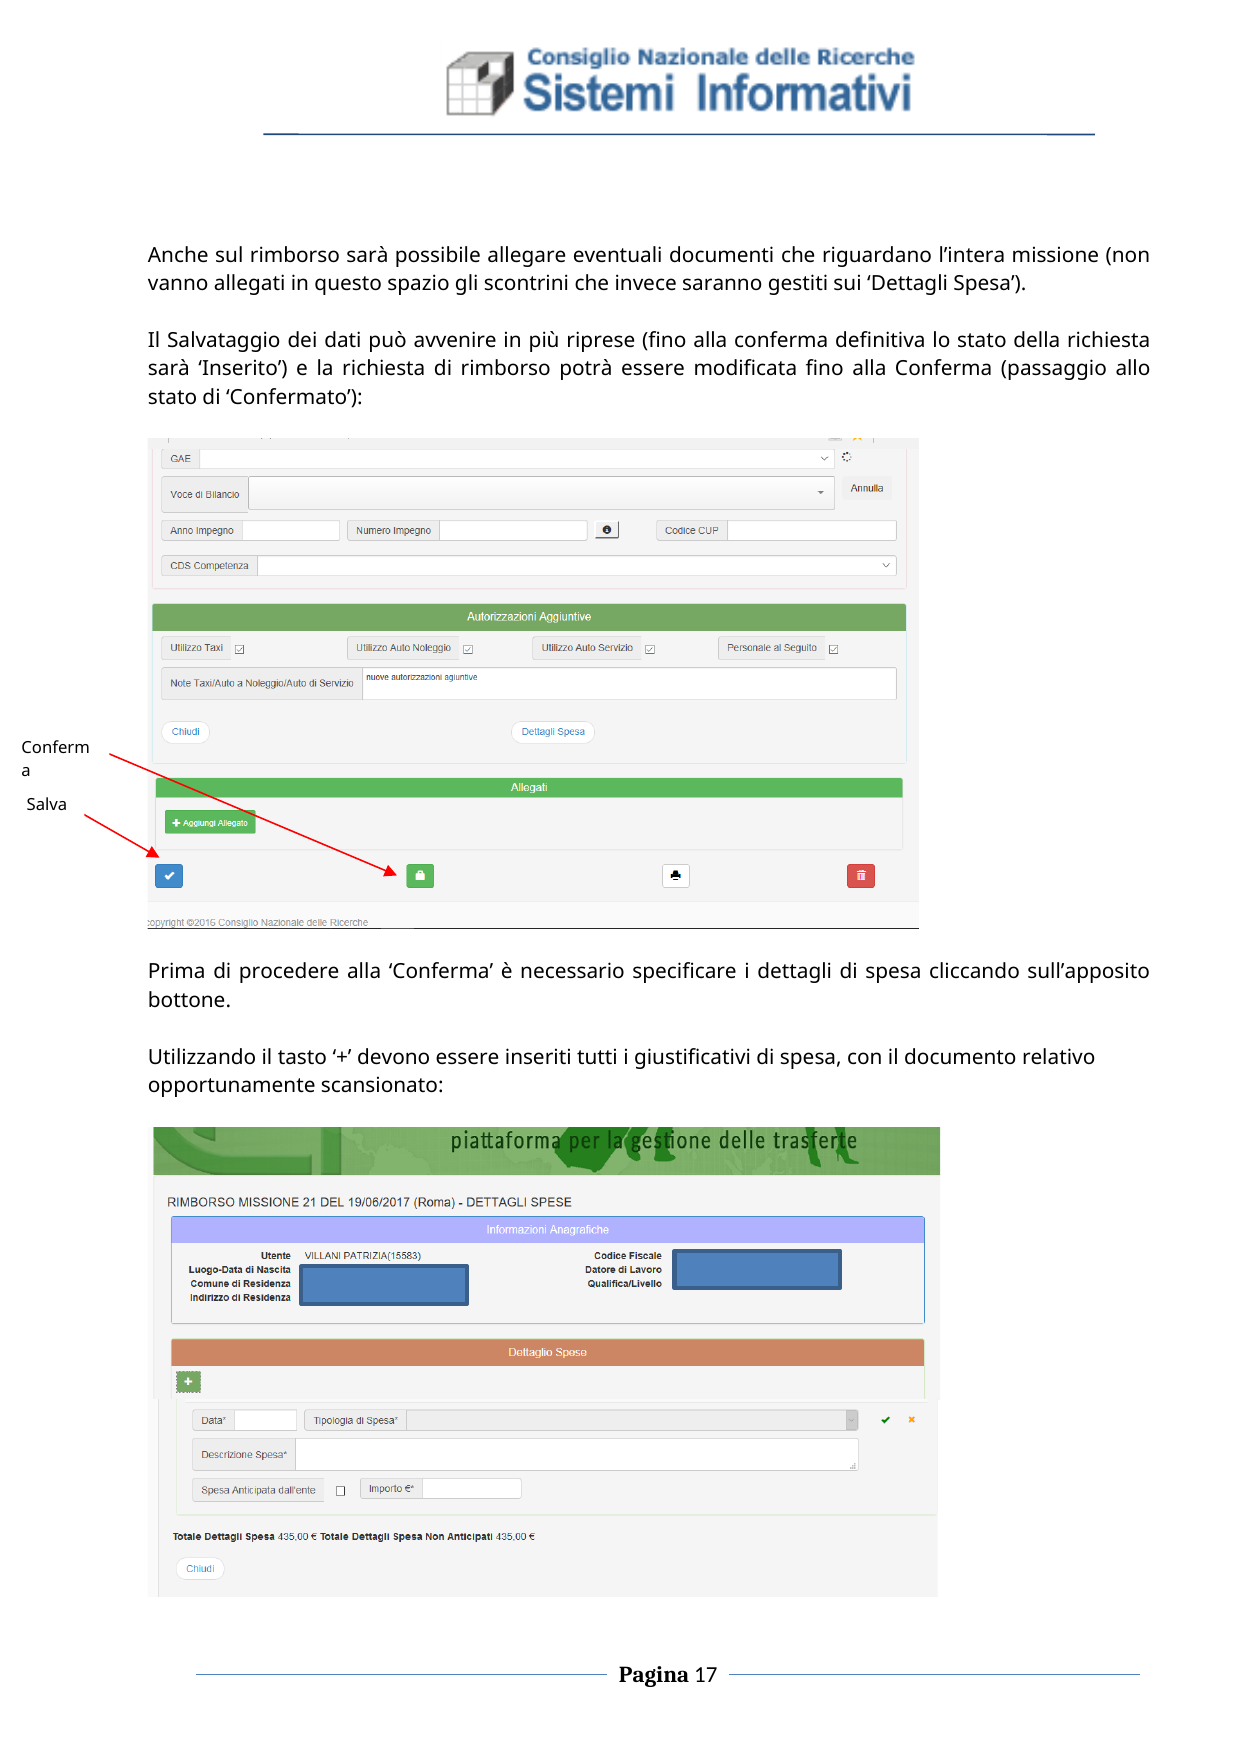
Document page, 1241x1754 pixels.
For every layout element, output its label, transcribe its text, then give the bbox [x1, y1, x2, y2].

text Utilizzando il tasto ‘+’ devono essere inseriti tutti i giustificativi di spesa, con il documento relativo opportunamente scansionato: [148, 1042, 1152, 1099]
text Prima di procedere alla ‘Conferma’ è necessario specificare i dettagli di spesa cliccando sull’apposito bottone. [148, 957, 1152, 1013]
picture [439, 42, 919, 124]
text Il Salvataggio dei dati può avvenire in più riprese (fino alla conferma definitiva lo stato della richiesta sarà ‘Inserito’) e la richiesta di rimborso potrà essere modificata fino alla Conferma (passaggio allo stato di ‘Confermato’): [148, 325, 1152, 410]
picture [147, 1127, 941, 1597]
picture [147, 438, 919, 929]
text Anche sul rimborso sarà possibile allegare eventuali documenti che riguardano l’intera missione (non vanno allegati in questo spazio gli scontrini che invece saranno gestiti sui ‘Dettagli Spesa’). [148, 240, 1152, 297]
